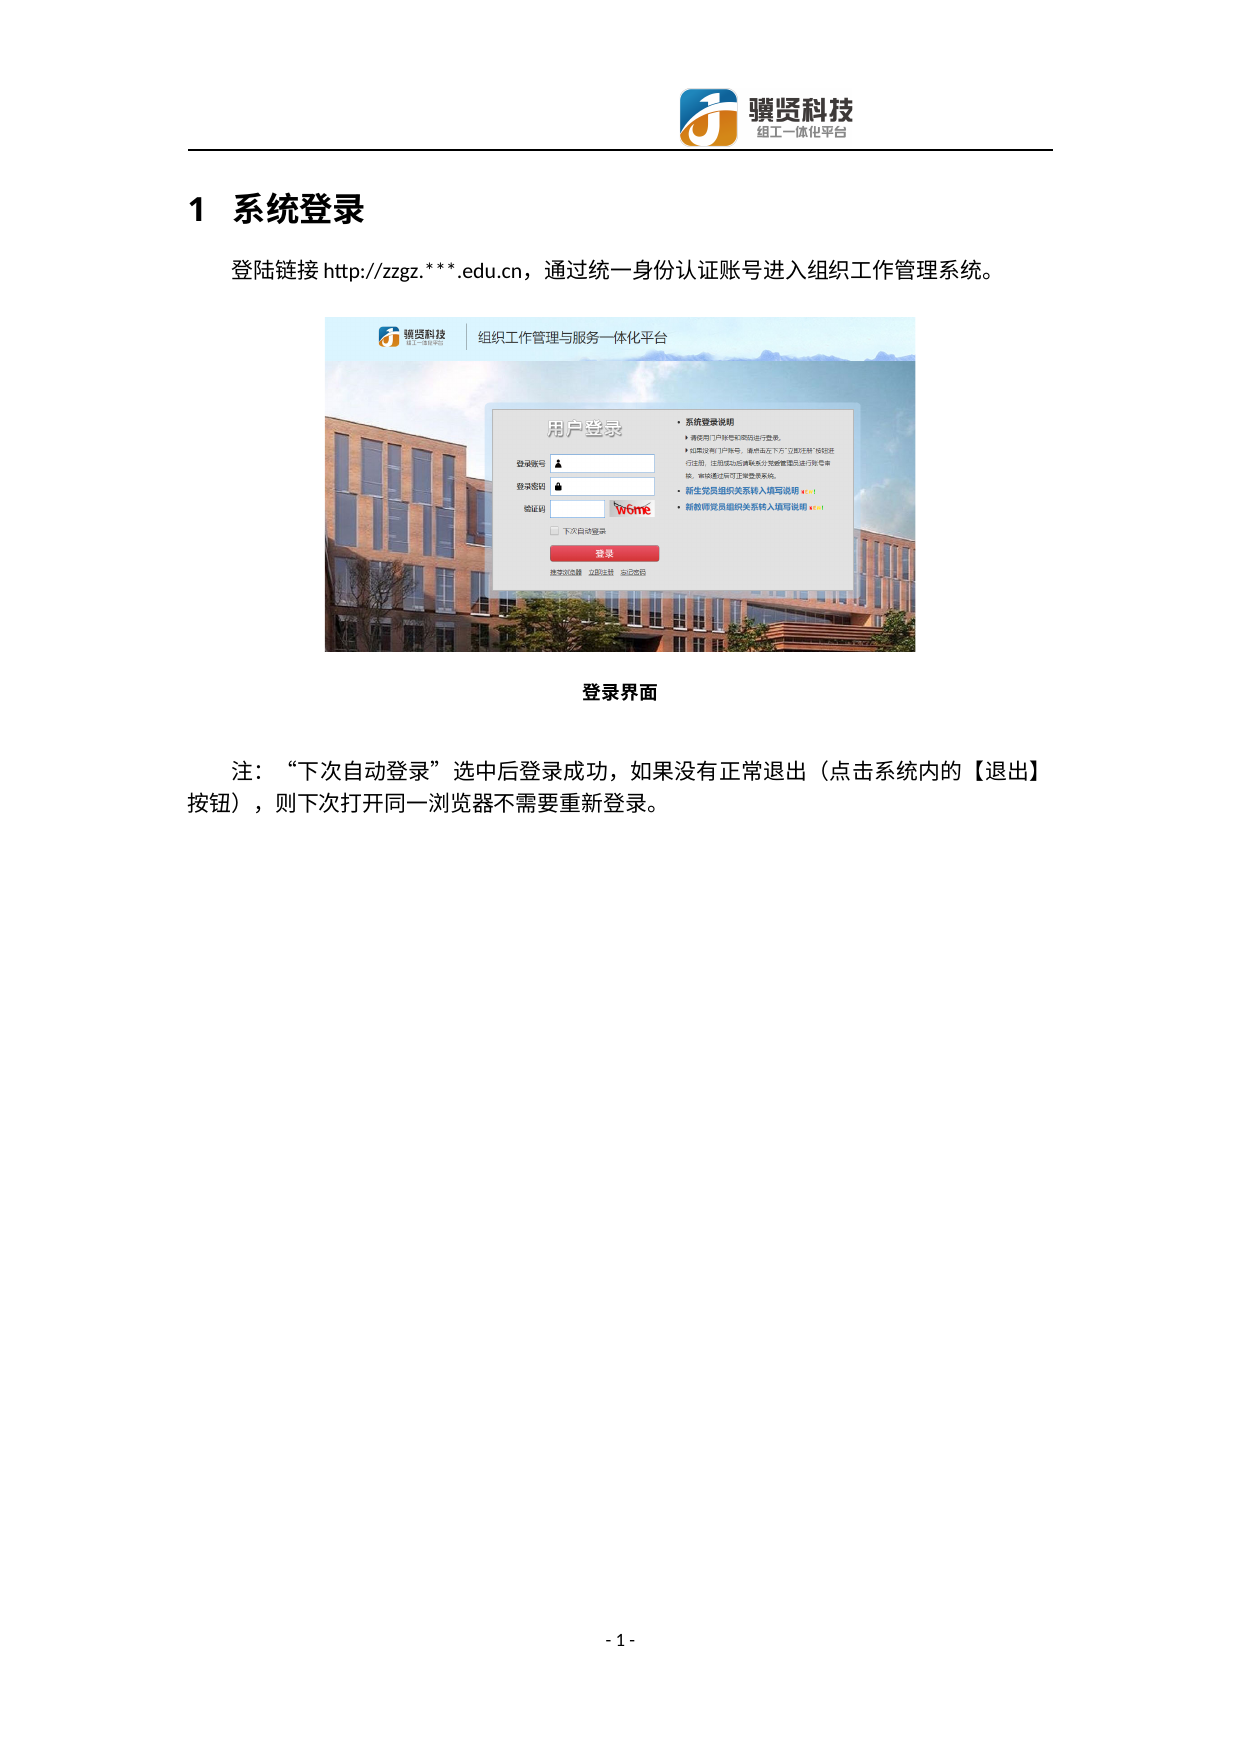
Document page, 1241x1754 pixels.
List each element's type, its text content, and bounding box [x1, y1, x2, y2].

text 登陆链接http://zzgz.***.edu.cn，通过统一身份认证账号进入组织工作管理系统。 [187, 252, 1053, 285]
text 登录界面 [187, 675, 1053, 707]
text 注：“下次自动登录”选中后登录成功，如果没有正常退出（点击系统内的【退出】按钮），则下次打开同一浏览器不需要重新登录。 [187, 753, 1053, 818]
picture [679, 88, 853, 147]
subtitle 系统登录 [187, 175, 1053, 240]
picture [324, 317, 916, 652]
